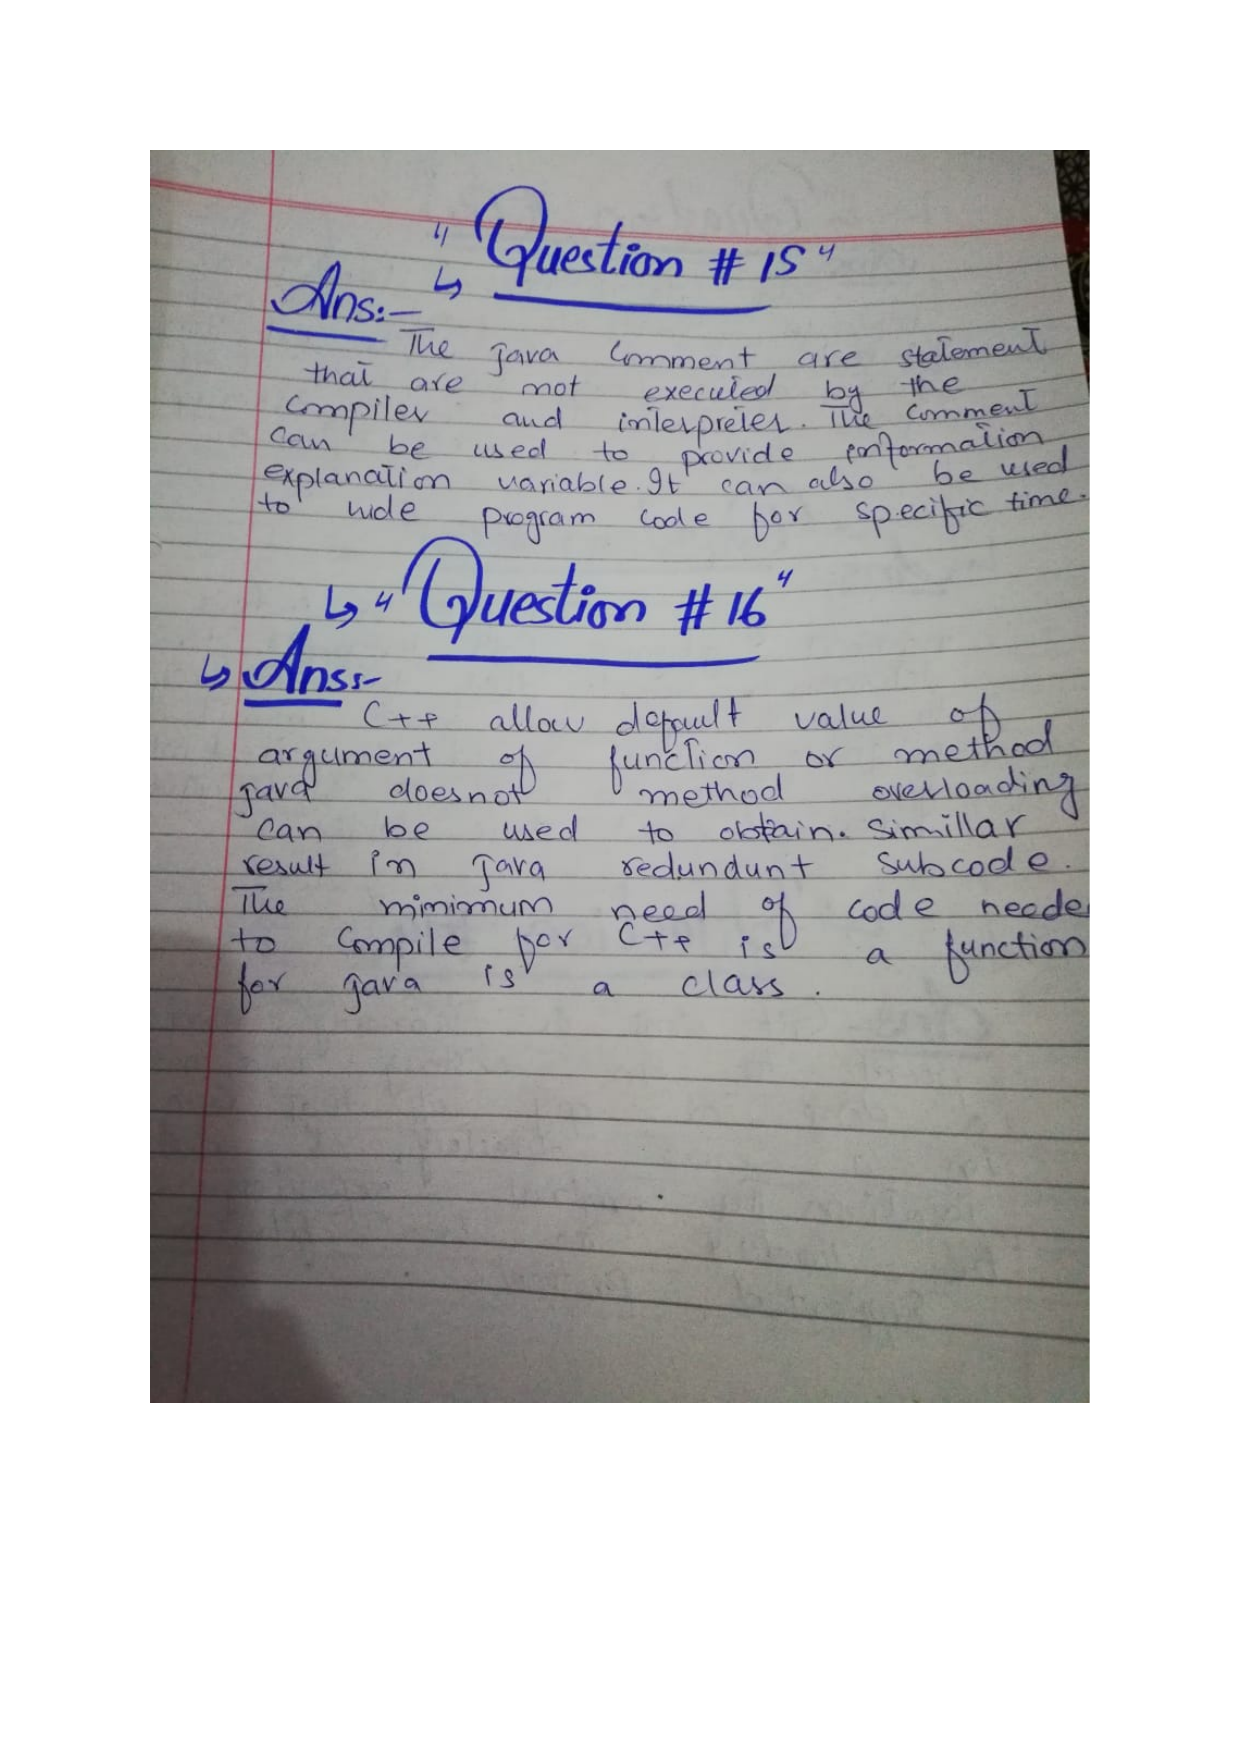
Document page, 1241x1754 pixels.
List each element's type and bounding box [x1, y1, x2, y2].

picture [150, 150, 1090, 1403]
